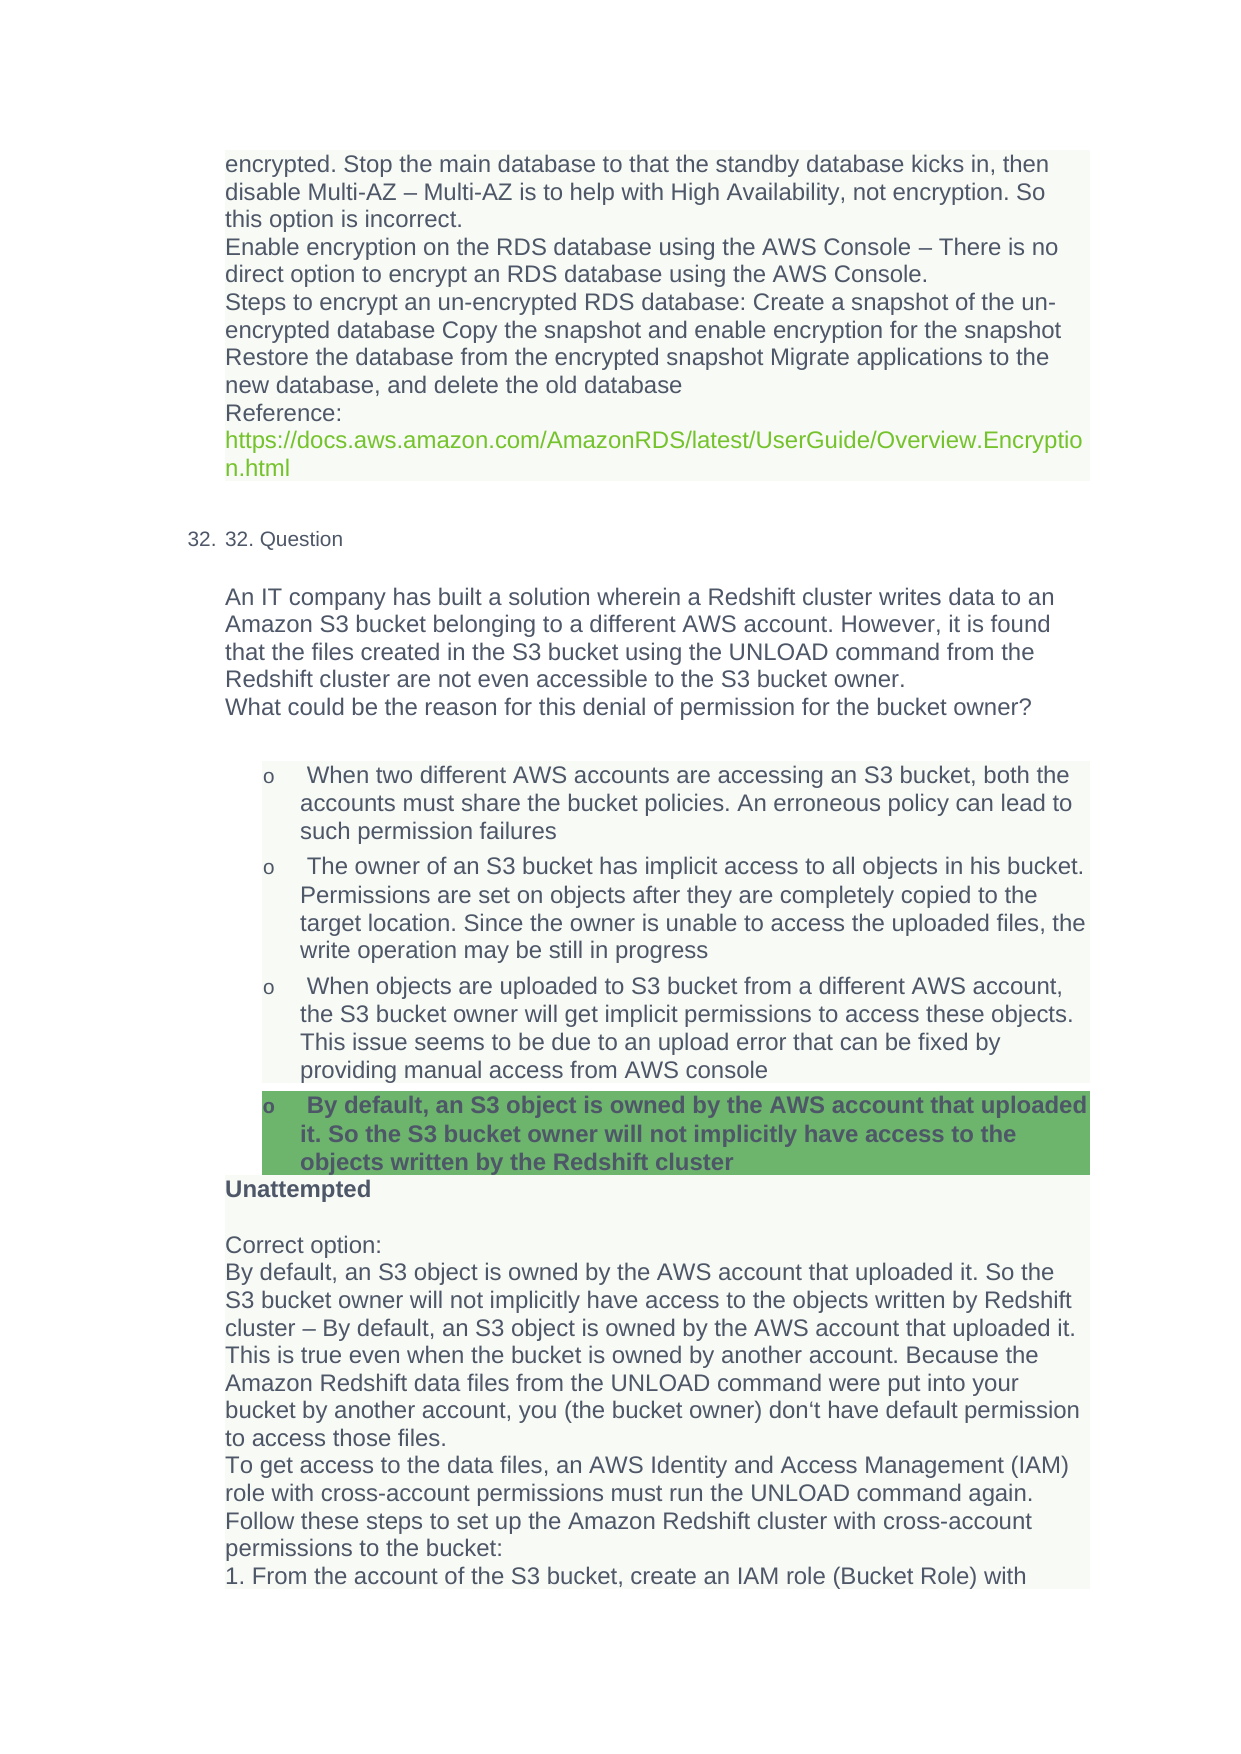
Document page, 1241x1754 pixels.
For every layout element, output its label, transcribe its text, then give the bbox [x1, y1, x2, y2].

list When two different AWS accounts are accessing an S3 bucket, both the accounts must share the bucket policies. An erroneous policy can lead to such permission failures [262, 761, 1090, 844]
list By default, an S3 object is owned by the AWS account that uploaded it. So the S3 bucket owner will not implicitly have access to the objects written by the Redshift cluster [262, 1091, 1090, 1175]
list 32. Question [187, 521, 1090, 551]
text An IT company has built a solution wherein a Redshift cluster writes data to an Amazon S3 bucket belonging to a different AWS account. However, it is found that the files created in the S3 bucket using the UNLOAD command from the Redshift cluster are not even accessible to the S3 bucket owner. What could be the reason for this denial of permission for the bucket owner? [225, 582, 1090, 721]
text Unattempted [225, 1175, 1090, 1231]
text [225, 1231, 1090, 1589]
list The owner of an S3 bucket has implicit access to all objects in his bucket. Permissions are set on objects after they are completely copied to the target location. Since the owner is unable to access the uploaded files, the write operation may be still in progress [262, 852, 1090, 964]
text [225, 150, 1090, 481]
list When objects are uploaded to S3 bucket from a different AWS account, the S3 bucket owner will get implicit permissions to access these objects. This issue seems to be due to an upload error that can be fixed by providing manual access from AWS console [262, 972, 1090, 1083]
